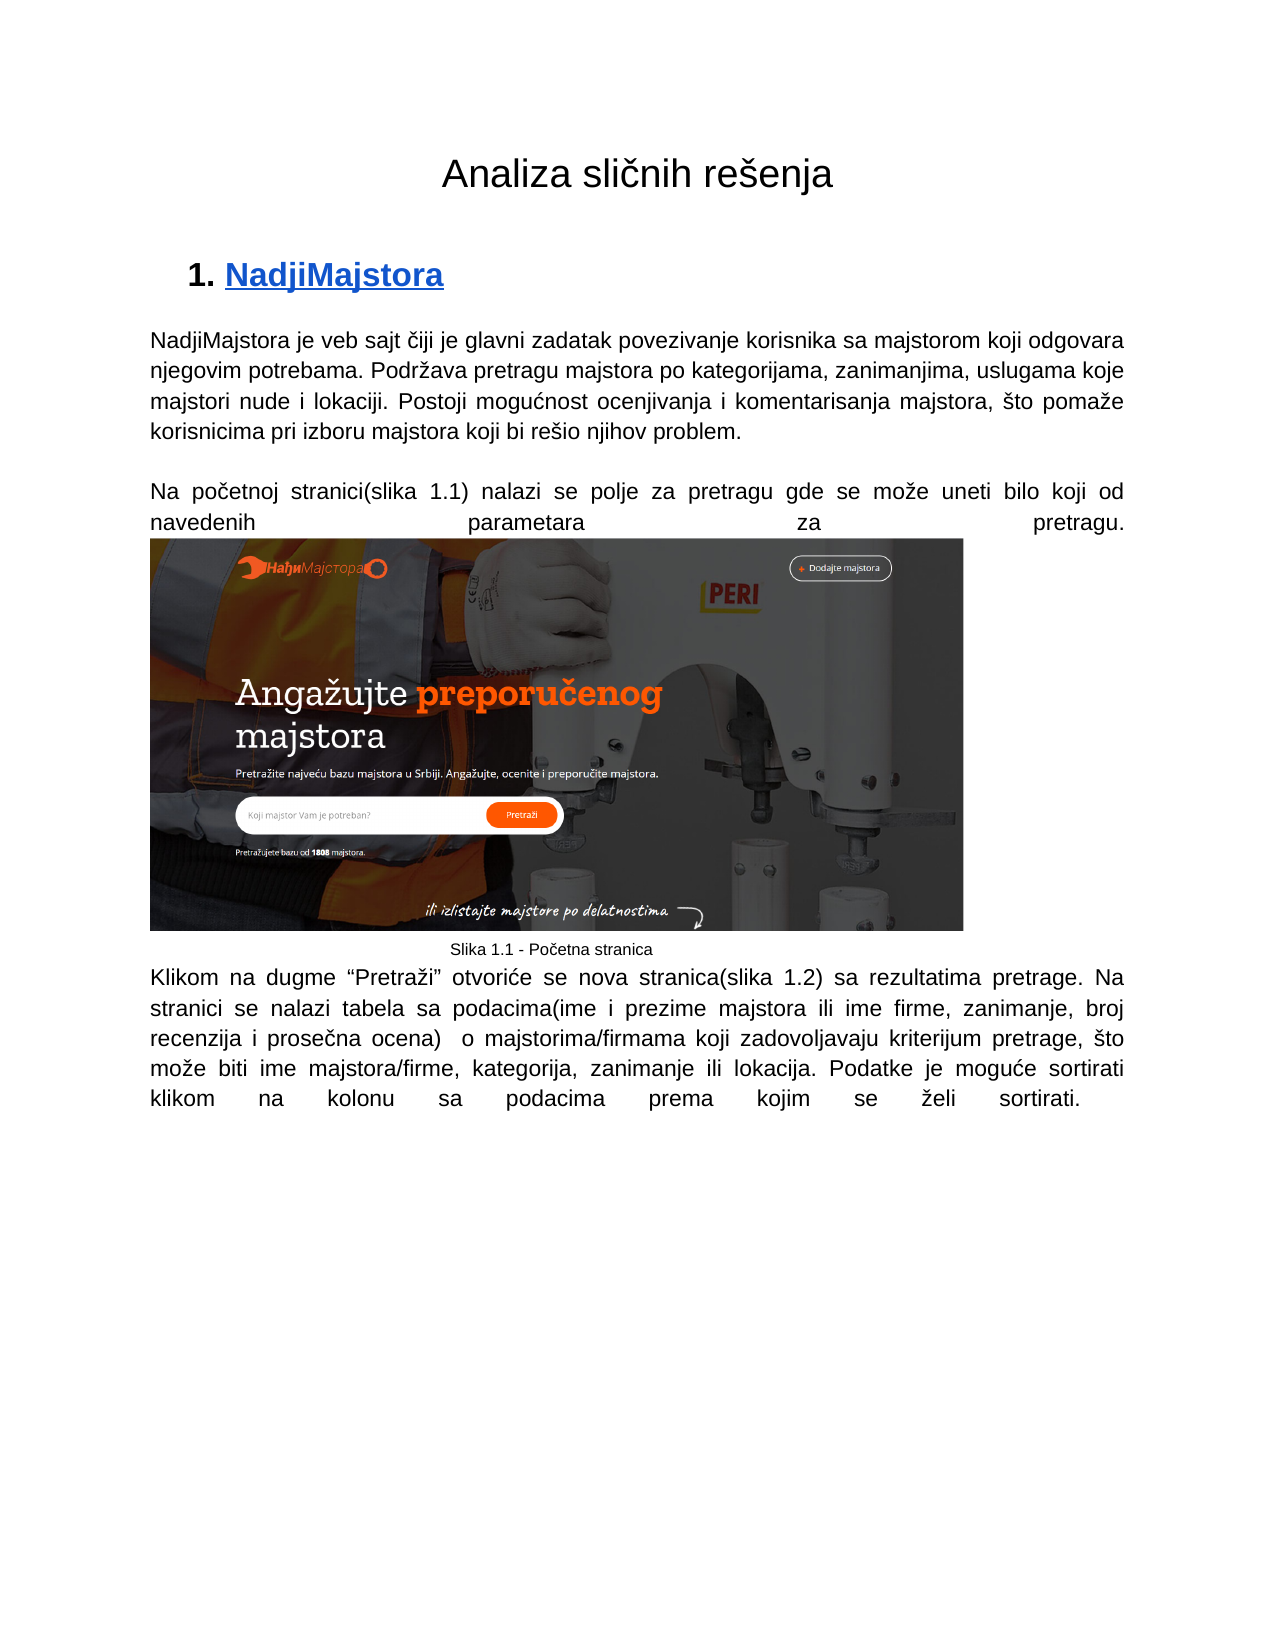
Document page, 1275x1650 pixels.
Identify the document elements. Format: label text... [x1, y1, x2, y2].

text NadjiMajstora je veb sajt čiji je glavni zadatak povezivanje korisnika sa majstorom koji odgovara njegovim potrebama. Podržava pretragu majstora po kategorijama, zanimanjima, uslugama koje majstori nude i lokaciji. Postoji mogućnost ocenjivanja i komentarisanja majstora, što pomaže korisnicima pri izboru majstora koji bi rešio njihov problem. [150, 327, 1125, 444]
list NadjiMajstora [187, 255, 1125, 323]
picture [150, 538, 964, 931]
text Klikom na dugme “Pretraži” otvoriće se nova stranica(slika 1.2) sa rezultatima pretrage. Na stranici se nalazi tabela sa podacima(ime i prezime majstora ili ime firme, zanimanje, broj recenzija i prosečna ocena) o majstorima/firmama koji zadovoljavaju kriterijum pretrage, što može biti ime majstora/firme, kategorija, zanimanje ili lokacija. Podatke je moguće sortirati klikom na kolonu sa podacima prema kojim se želi sortirati. Slika 1.2 - Rezultat pretrage majstora [150, 964, 1125, 1111]
text Analiza sličnih rešenja [150, 150, 1125, 196]
